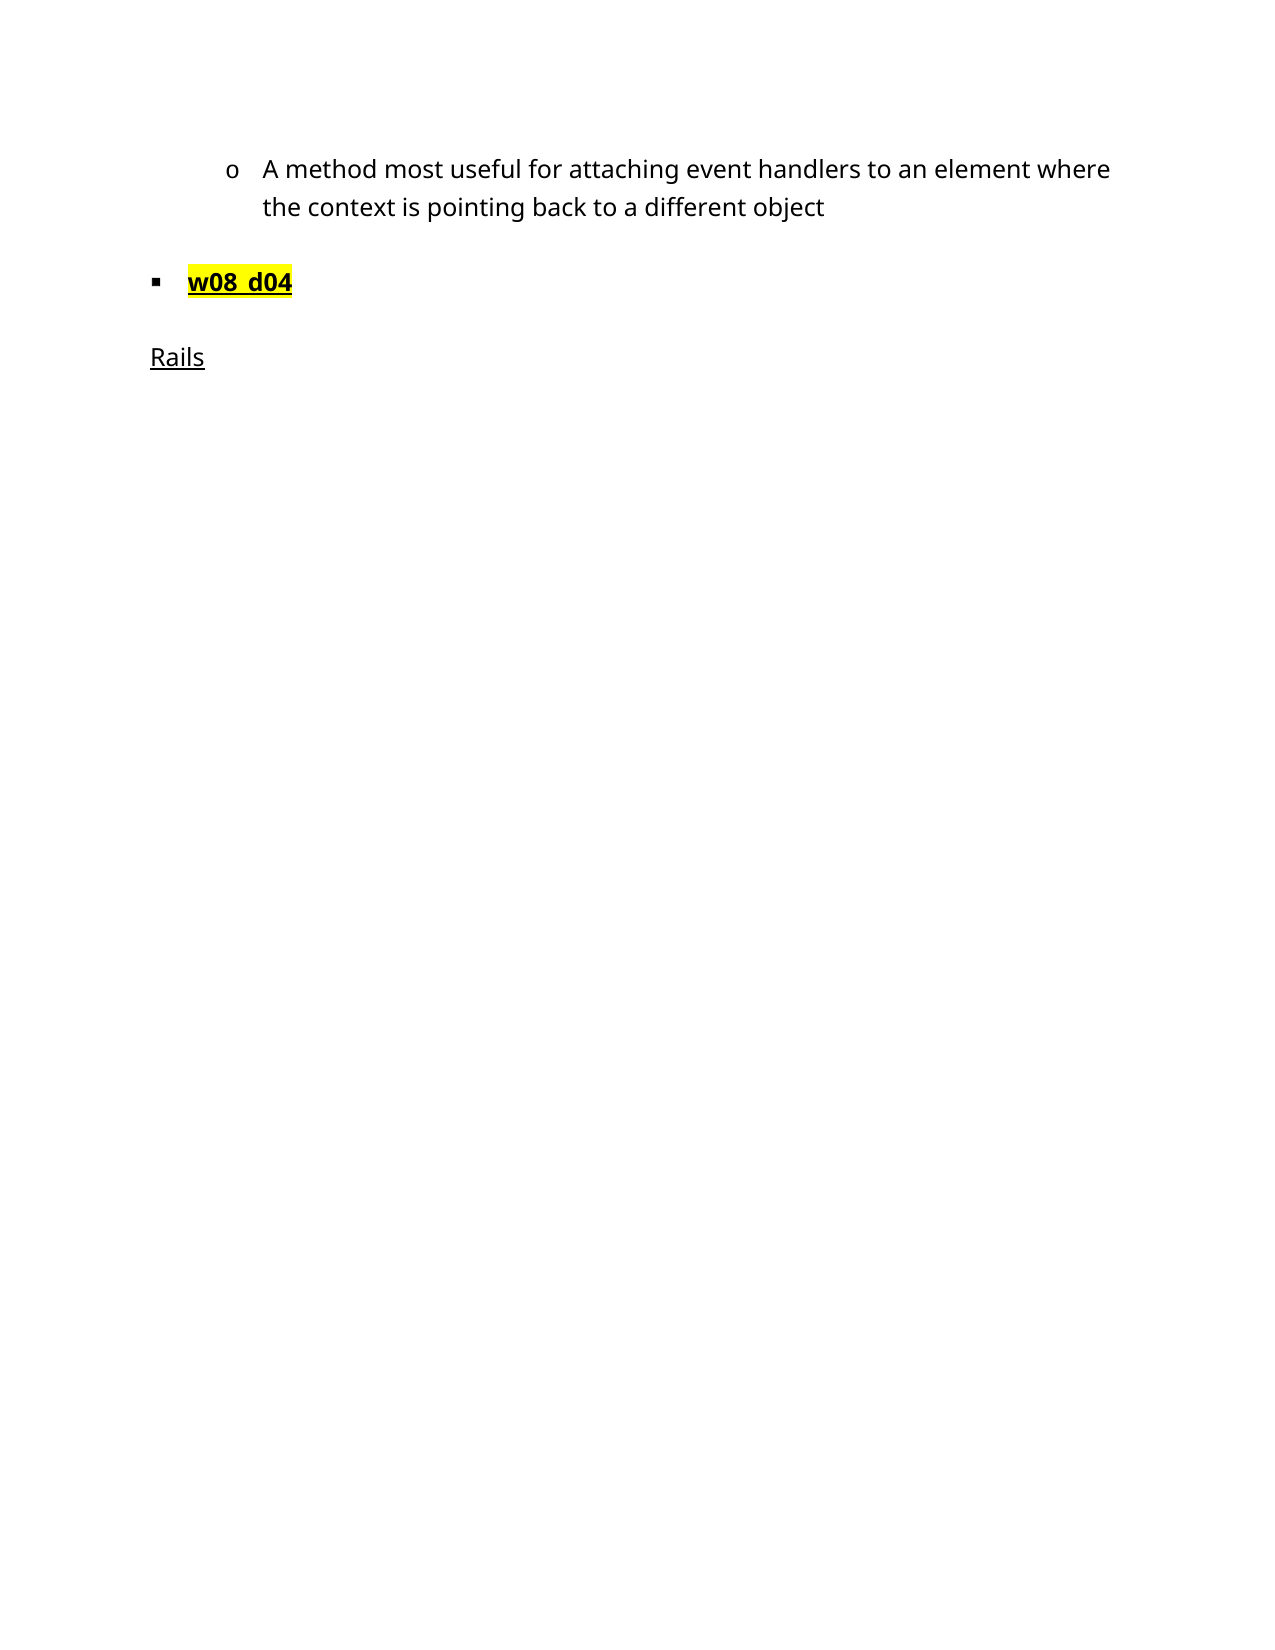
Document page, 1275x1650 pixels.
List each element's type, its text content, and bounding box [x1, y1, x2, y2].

text Rails [150, 337, 1125, 375]
text A method most useful for attaching event handlers to an element where the context is pointing back to a different object [225, 150, 1125, 225]
list w08_d04 [150, 262, 1125, 300]
